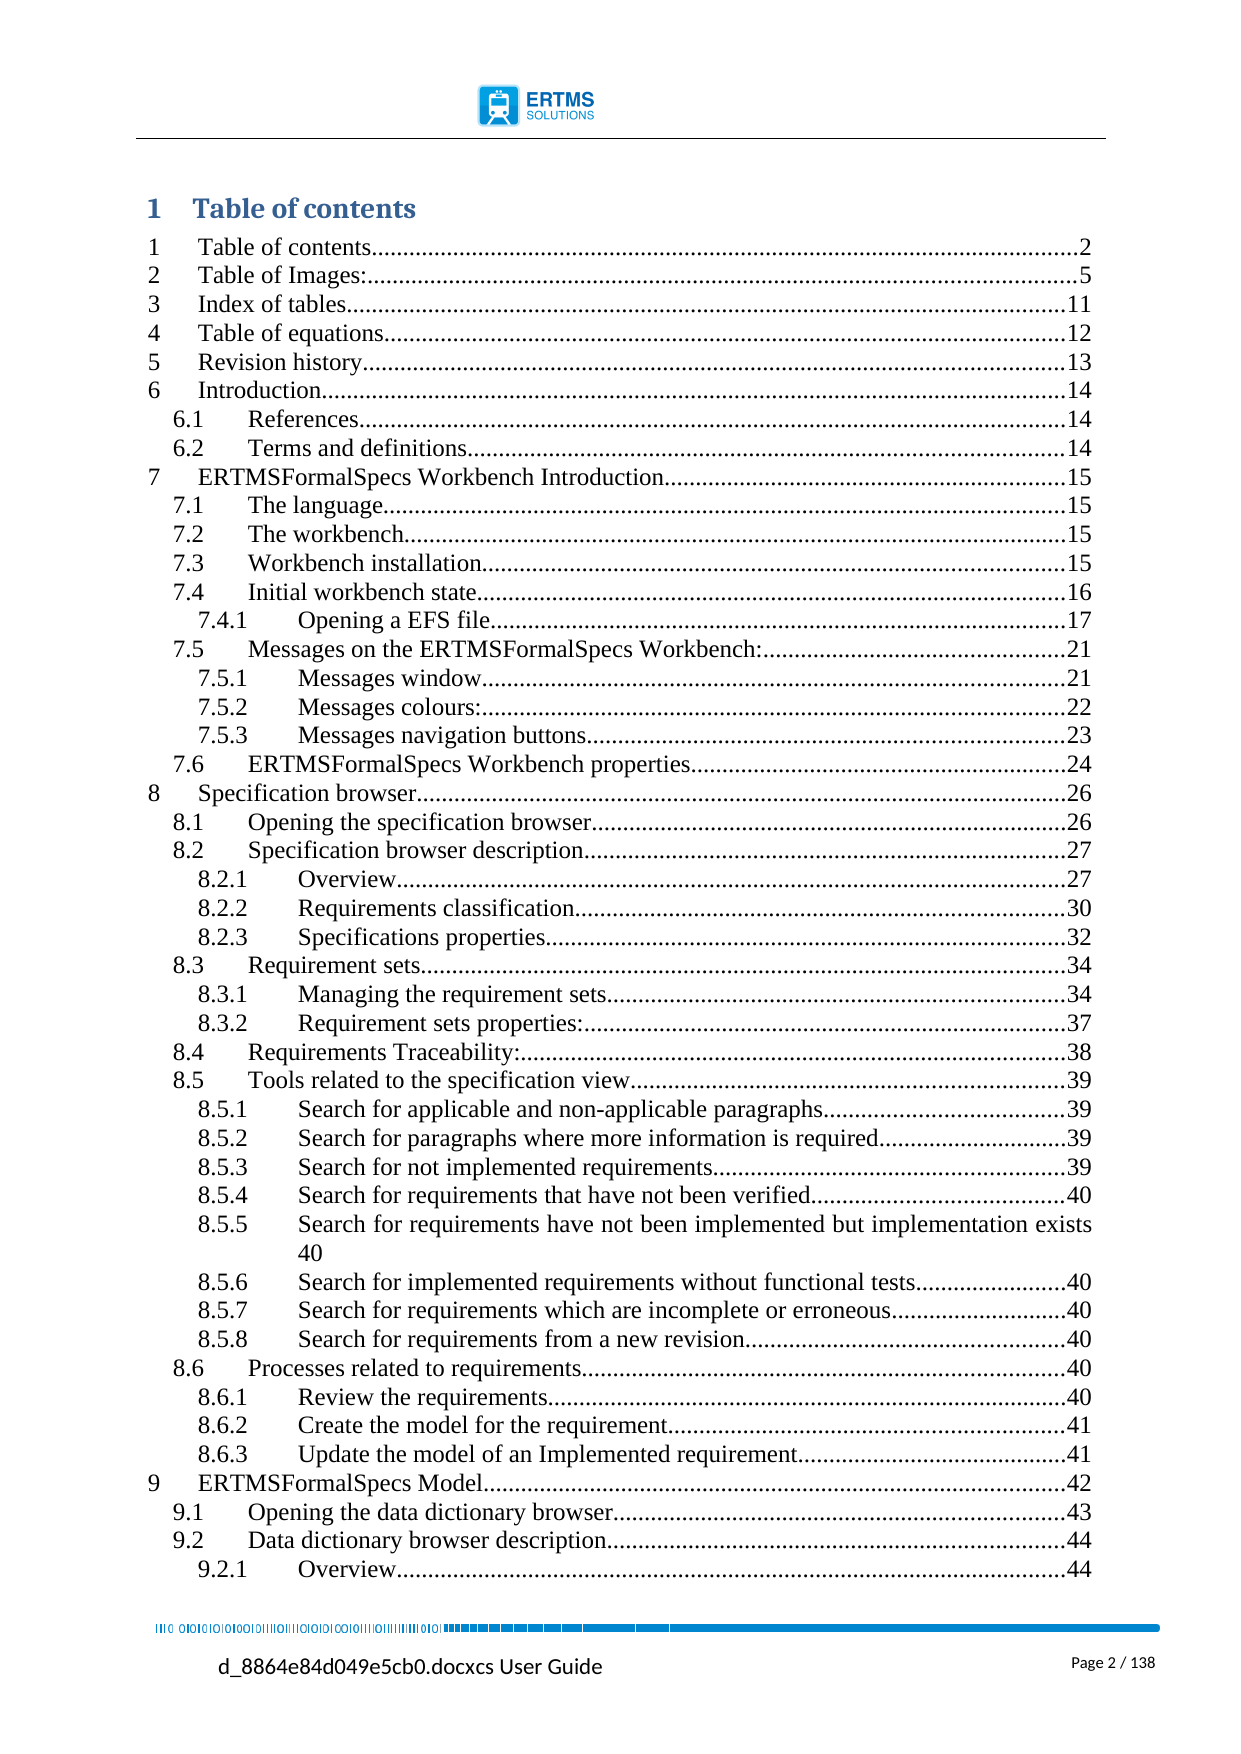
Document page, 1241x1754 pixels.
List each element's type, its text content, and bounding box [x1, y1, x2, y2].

text 7.4.1 Opening a EFS file 17 [198, 606, 1093, 634]
text 8.5.1 Search for applicable and non-applicable paragraphs 39 [198, 1094, 1093, 1123]
text 9.2.1 Overview 44 [198, 1554, 1093, 1583]
text 8.2.2 Requirements classification 30 [198, 893, 1093, 922]
text 8.3.2 Requirement sets properties: 37 [198, 1008, 1093, 1037]
text 8.6.2 Create the model for the requirement 41 [198, 1411, 1093, 1439]
text 8.3.1 Managing the requirement sets 34 [198, 979, 1093, 1008]
text 7.2 The workbench 15 [173, 519, 1093, 548]
text 6.1 References 14 [173, 404, 1093, 433]
text 8.2.3 Specifications properties 32 [198, 922, 1093, 951]
text 7.4 Initial workbench state 16 [173, 577, 1093, 606]
text 9.1 Opening the data dictionary browser 43 [173, 1497, 1093, 1526]
text 8.6.3 Update the model of an Implemented requirement 41 [198, 1439, 1093, 1468]
text 3 Index of tables 11 [148, 289, 1093, 318]
text 7.3 Workbench installation 15 [173, 548, 1093, 577]
text 9 ERTMSFormalSpecs Model 42 [148, 1468, 1093, 1497]
text 2 Table of Images: 5 [148, 261, 1093, 289]
text 8.5.4 Search for requirements that have not been verified 40 [198, 1181, 1093, 1209]
text 8.5.5 Search for requirements have not been implemented but implementation exists 40 [198, 1209, 1093, 1267]
text 8.5.3 Search for not implemented requirements 39 [198, 1152, 1093, 1181]
text 8.2 Specification browser description 27 [173, 836, 1093, 864]
picture [156, 1624, 1160, 1633]
text 7.5.2 Messages colours: 22 [198, 692, 1093, 721]
text 7.5 Messages on the ERTMSFormalSpecs Workbench: 21 [173, 634, 1093, 663]
text 8.6 Processes related to requirements 40 [173, 1353, 1093, 1382]
text 1 Table of contents 2 [148, 232, 1093, 261]
text 6 Introduction 14 [148, 376, 1093, 404]
text 8.2.1 Overview 27 [198, 864, 1093, 893]
text 8.4 Requirements Traceability: 38 [173, 1037, 1093, 1066]
text 7 ERTMSFormalSpecs Workbench Introduction 15 [148, 462, 1093, 491]
text 8.1 Opening the specification browser 26 [173, 807, 1093, 836]
text 8.6.1 Review the requirements 40 [198, 1382, 1093, 1411]
text 8.5.8 Search for requirements from a new revision 40 [198, 1324, 1093, 1353]
text 7.5.3 Messages navigation buttons 23 [198, 721, 1093, 749]
text 7.5.1 Messages window 21 [198, 663, 1093, 692]
text 7.1 The language 15 [173, 491, 1093, 519]
text 8.5.7 Search for requirements which are incomplete or erroneous 40 [198, 1296, 1093, 1324]
text 8.5.2 Search for paragraphs where more information is required 39 [198, 1123, 1093, 1152]
text 8 Specification browser 26 [148, 778, 1093, 807]
picture [466, 73, 605, 138]
subtitle Table of contents [148, 192, 1093, 226]
text 4 Table of equations 12 [148, 318, 1093, 347]
text 6.2 Terms and definitions 14 [173, 433, 1093, 462]
text 8.3 Requirement sets 34 [173, 951, 1093, 979]
text 8.5 Tools related to the specification view 39 [173, 1066, 1093, 1094]
text 8.5.6 Search for implemented requirements without functional tests 40 [198, 1267, 1093, 1296]
text 9.2 Data dictionary browser description 44 [173, 1526, 1093, 1554]
text 7.6 ERTMSFormalSpecs Workbench properties 24 [173, 749, 1093, 778]
text 5 Revision history 13 [148, 347, 1093, 376]
